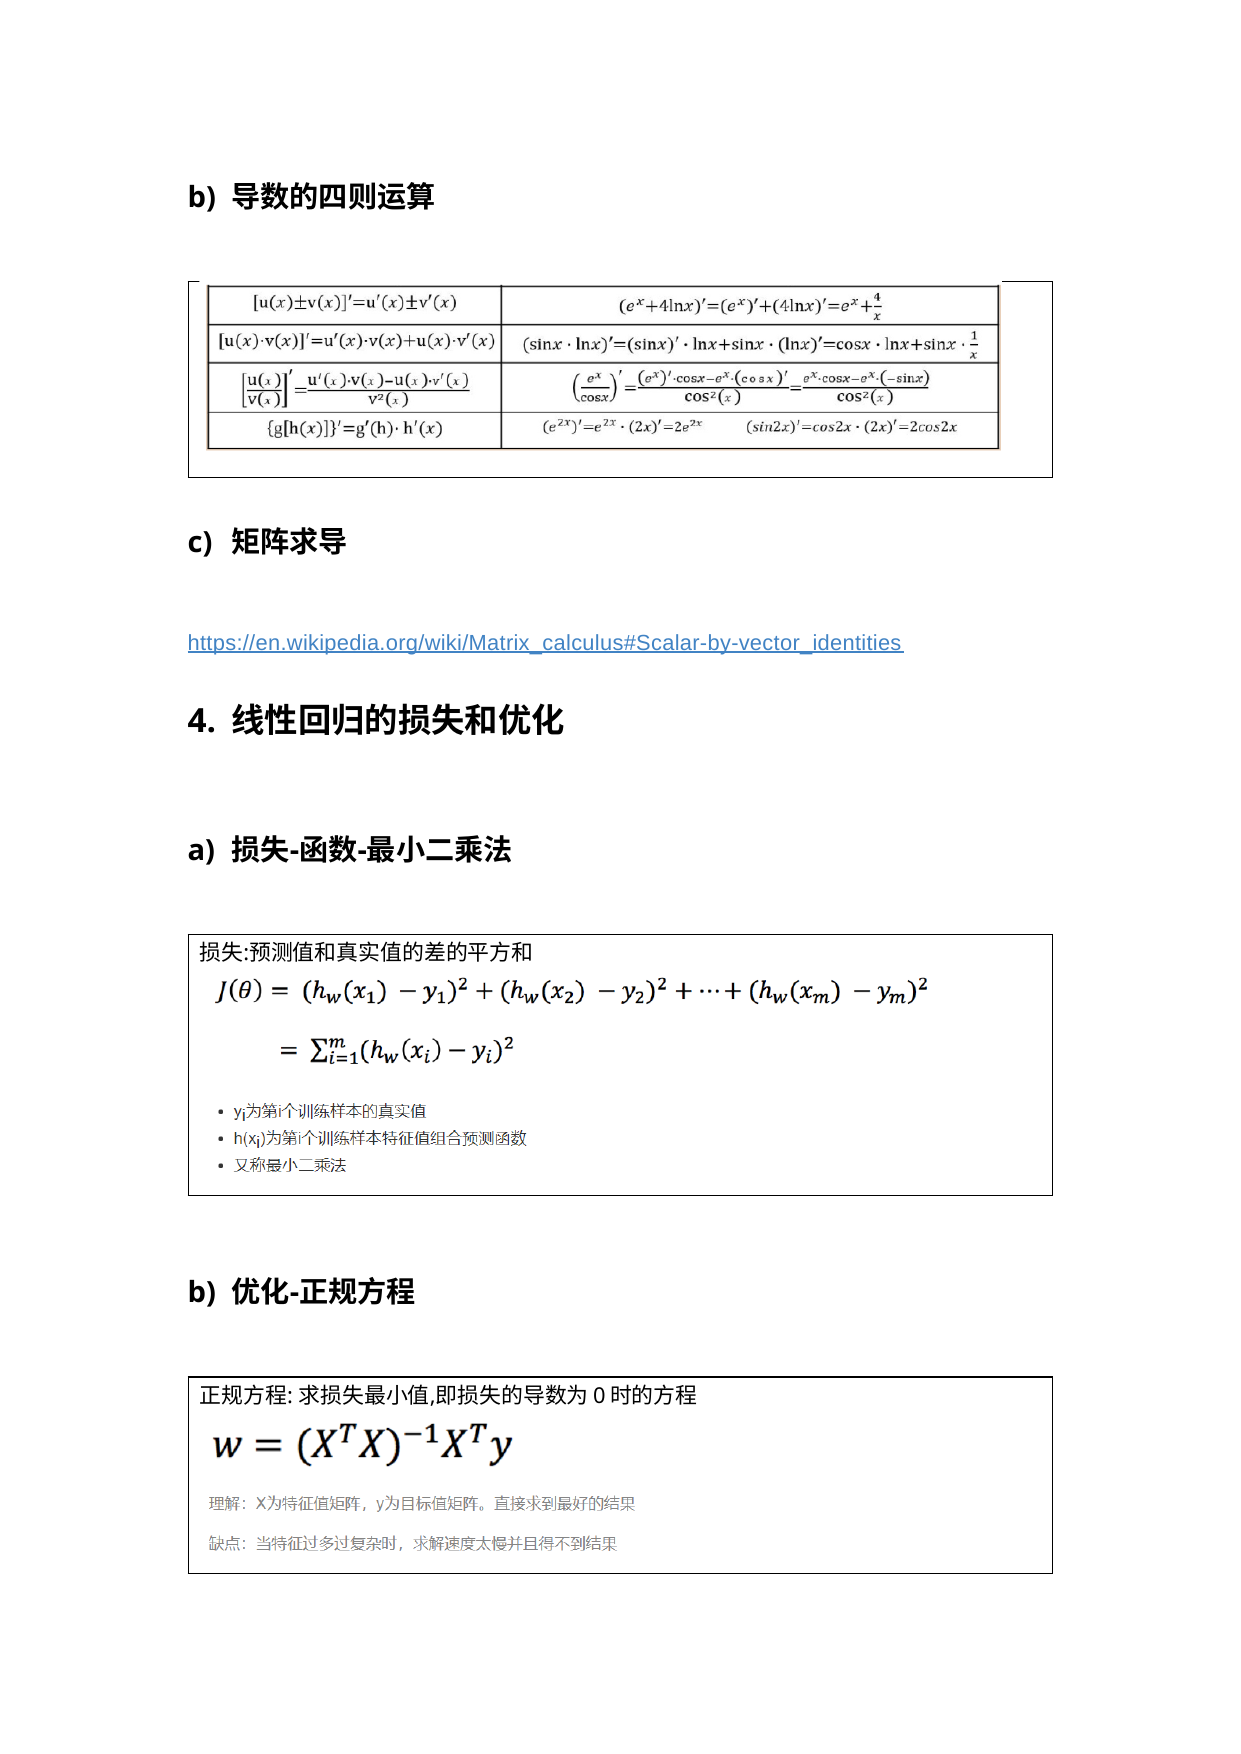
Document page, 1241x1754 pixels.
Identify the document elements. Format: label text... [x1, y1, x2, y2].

subtitle 损失-函数-最小二乘法 [187, 815, 1053, 880]
subtitle 优化-正规方程 [187, 1258, 1053, 1323]
picture [199, 281, 1002, 452]
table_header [189, 1378, 1052, 1572]
picture [199, 967, 936, 1183]
subtitle 线性回归的损失和优化 [187, 686, 1053, 751]
subtitle 矩阵求导 [187, 507, 1053, 572]
table_header 损失:预测值和真实值的差的平方和 [189, 935, 1052, 1195]
text https://en.wikipedia.org/wiki/Matrix_calculus#Scalar-by-vector_identities [187, 626, 1053, 658]
subtitle 导数的四则运算 [187, 162, 1053, 227]
table_header [189, 282, 1052, 477]
picture [199, 1410, 658, 1561]
